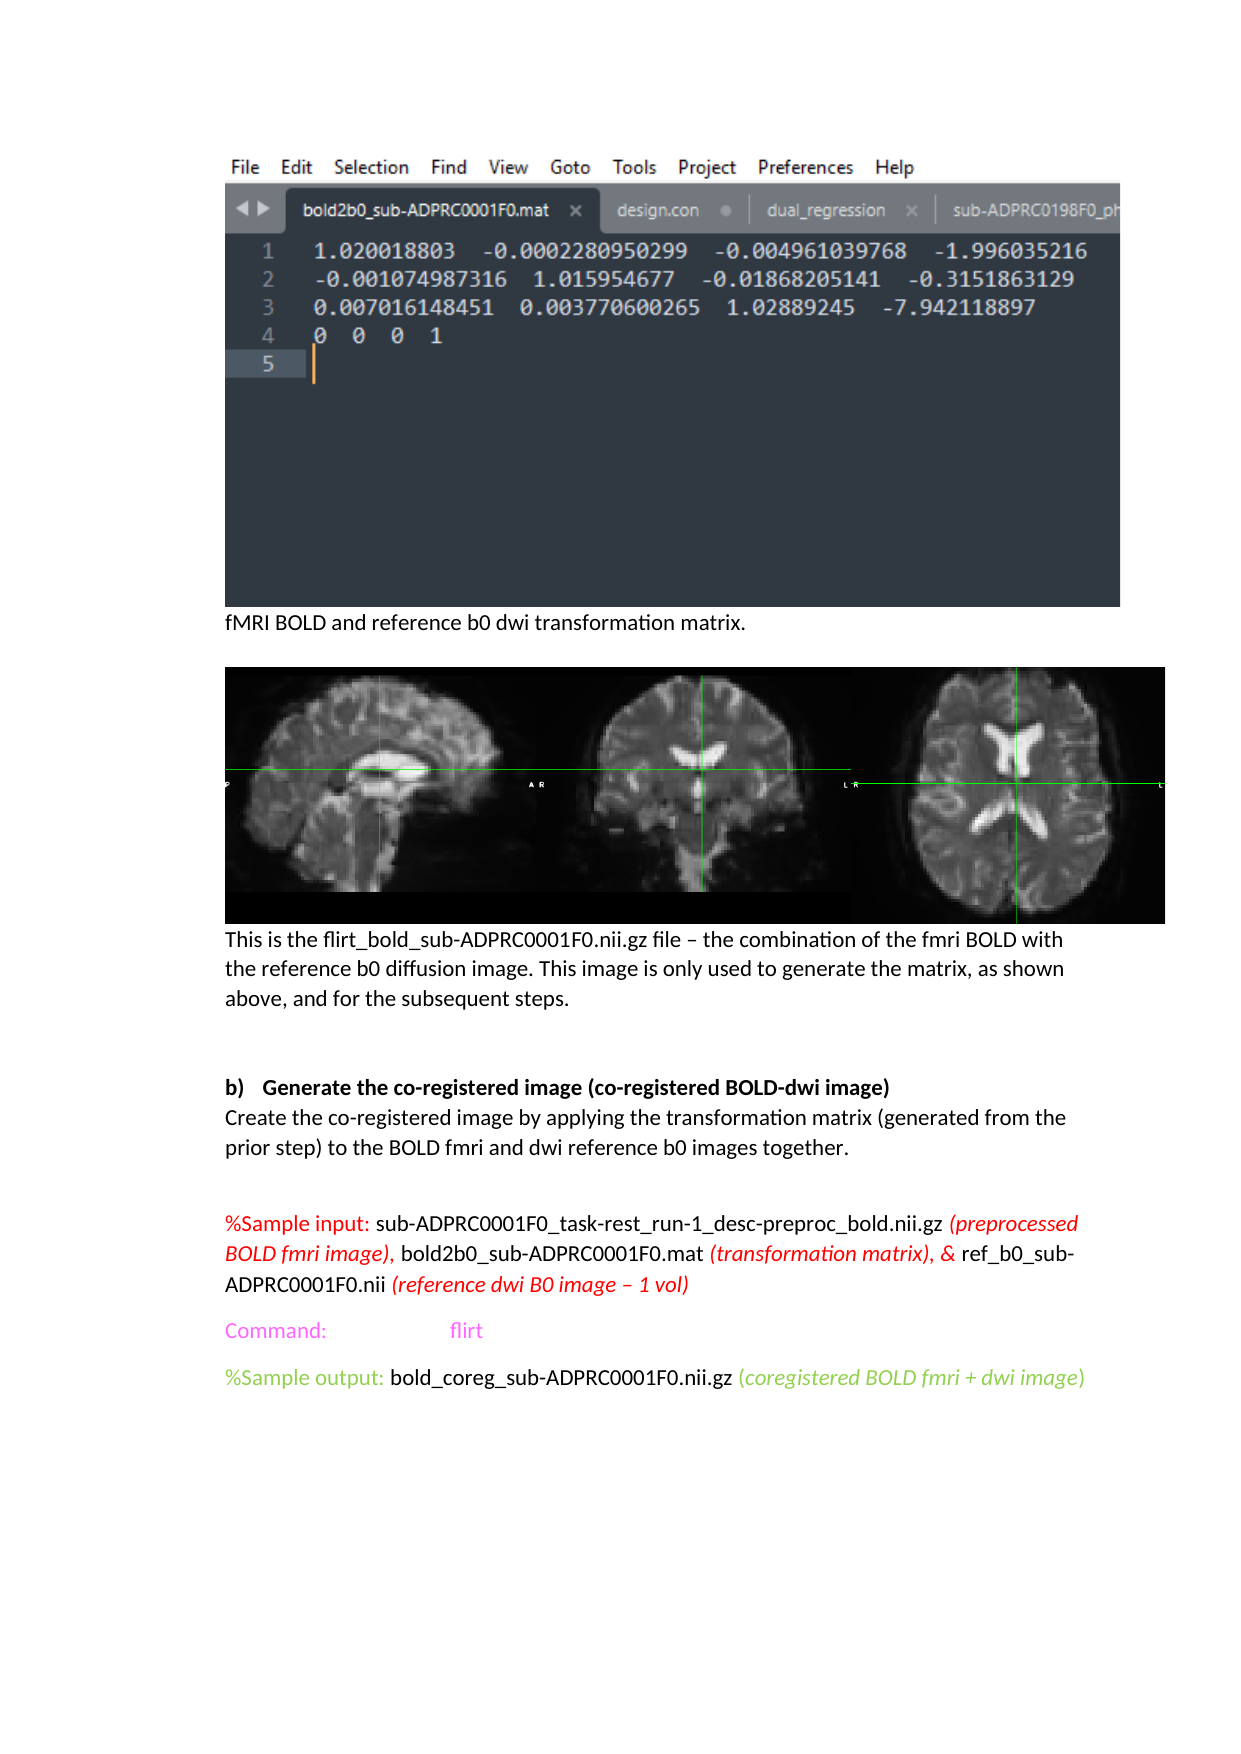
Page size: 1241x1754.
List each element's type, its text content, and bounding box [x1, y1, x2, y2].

picture [225, 667, 1166, 924]
text Command: flirt [225, 1317, 1090, 1344]
text %Sample output: bold_coreg_sub-ADPRC0001F0.nii.gz (coregistered BOLD fmri + dwi image) [225, 1363, 1090, 1391]
text %Sample input: sub-ADPRC0001F0_task-rest_run-1_desc-preproc_bold.nii.gz (preprocessed BOLD fmri image), bold2b0_sub-ADPRC0001F0.mat (transformation matrix), & ref_b0_sub-ADPRC0001F0.nii (reference dwi B0 image – 1 vol) [225, 1209, 1090, 1298]
picture [225, 150, 1121, 607]
list fMRI BOLD and reference b0 dwi transformation matrix. [225, 608, 1090, 636]
list Create the co-registered image by applying the transformation matrix (generated from the prior step) to the BOLD fmri and dwi reference b0 images together. [225, 1103, 1090, 1161]
list This is the flirt_bold_sub-ADPRC0001F0.nii.gz file – the combination of the fmri BOLD with the reference b0 diffusion image. This image is only used to generate the matrix, as shown above, and for the subsequent steps. [225, 925, 1090, 1012]
list Generate the co-registered image (co-registered BOLD-dwi image) [225, 1073, 1090, 1101]
